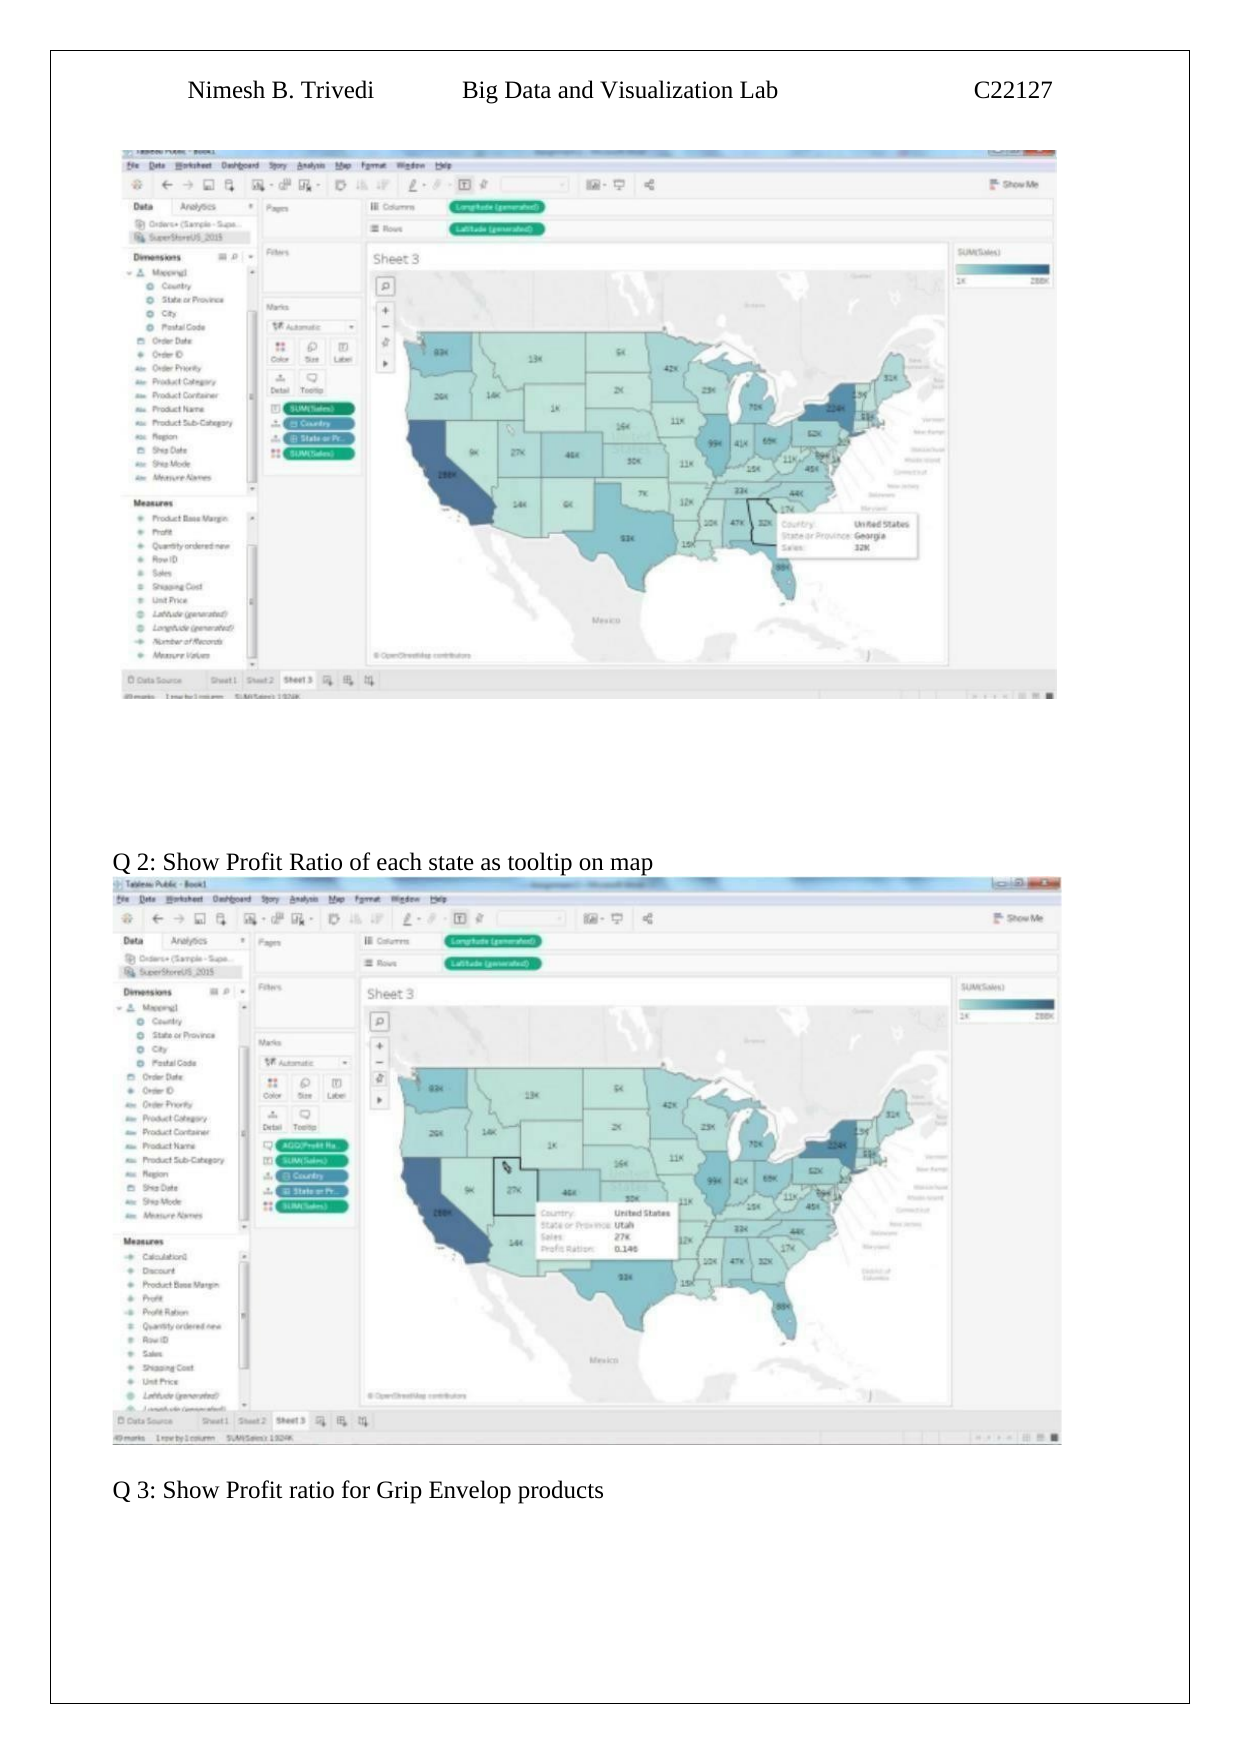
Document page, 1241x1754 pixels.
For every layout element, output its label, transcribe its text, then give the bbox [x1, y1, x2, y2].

text Q 3: Show Profit ratio for Grip Envelop products [112, 1475, 1128, 1504]
picture [112, 150, 1057, 699]
picture [112, 876, 1062, 1445]
text Q 2: Show Profit Ratio of each state as tooltip on map [112, 847, 1128, 876]
